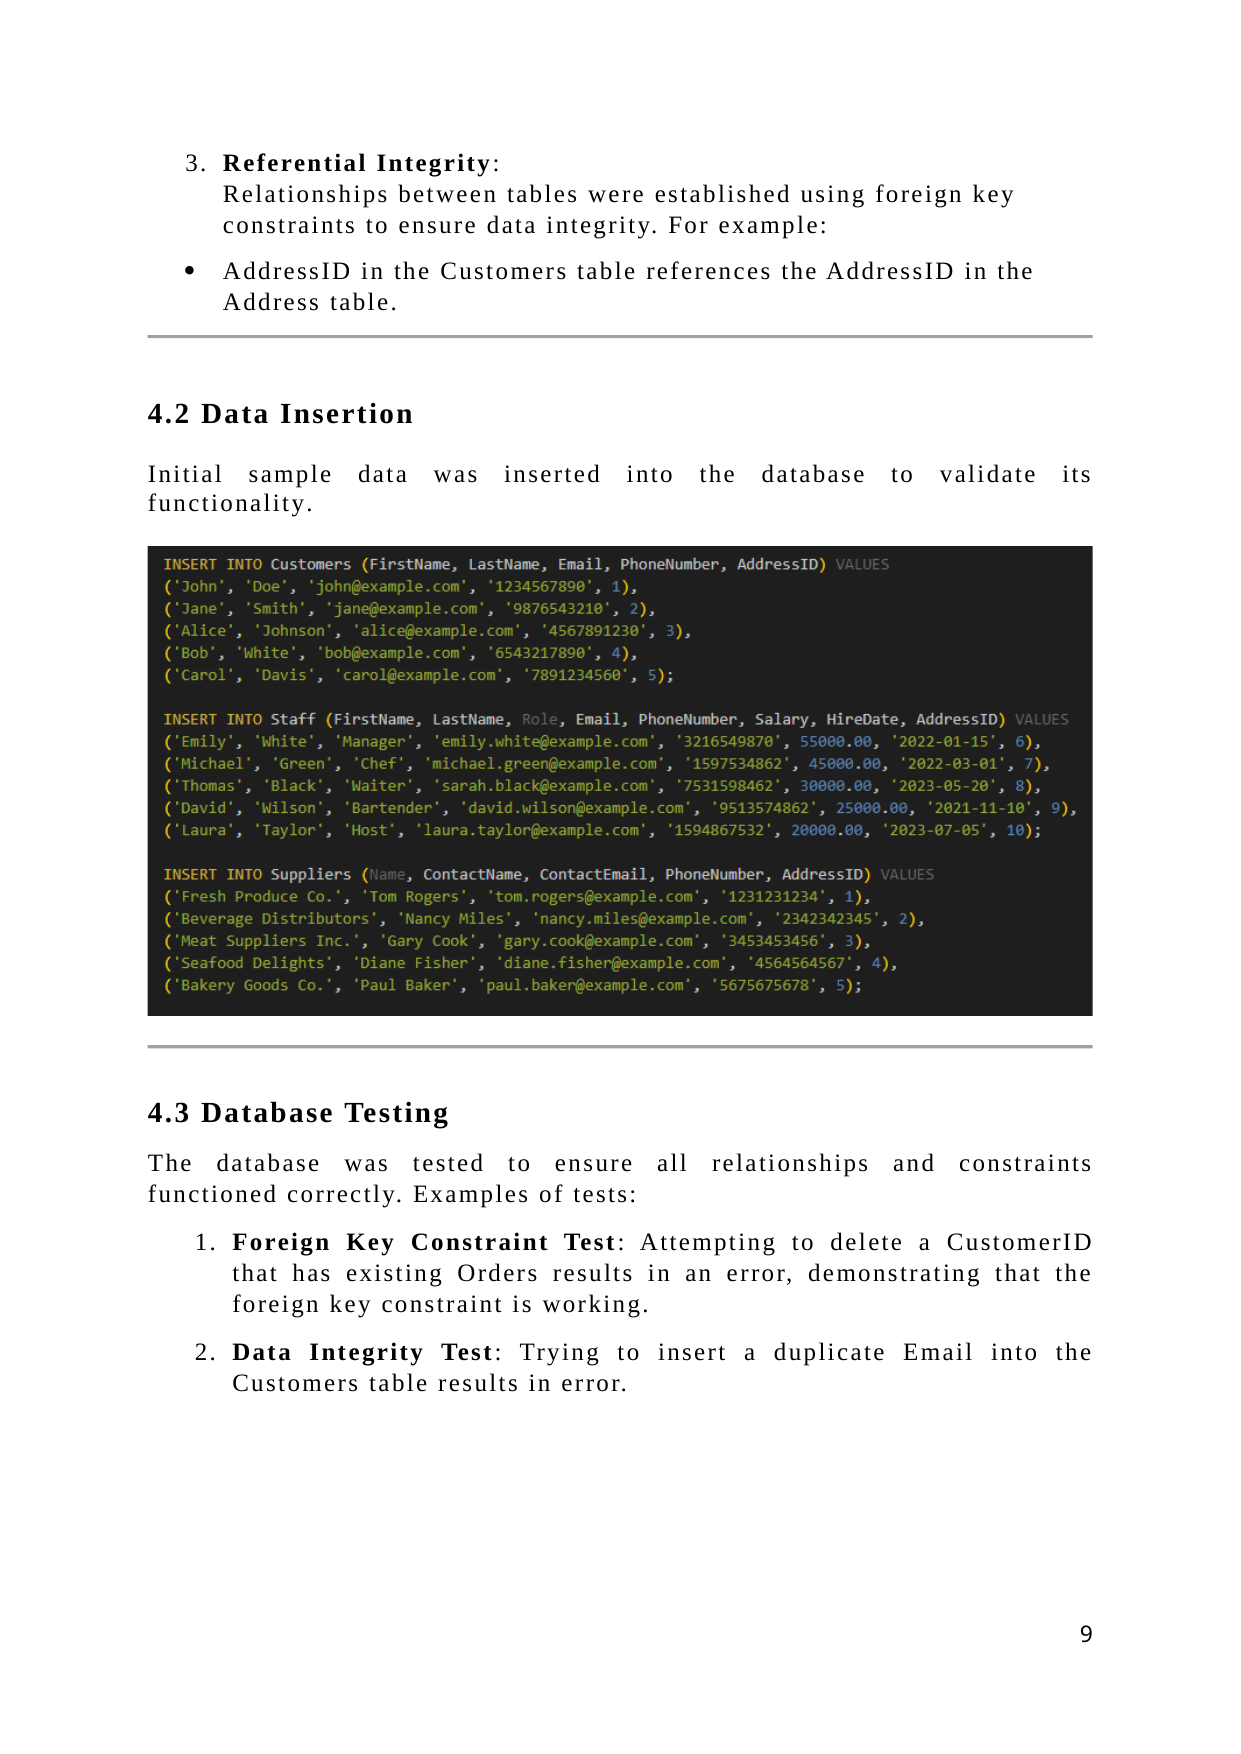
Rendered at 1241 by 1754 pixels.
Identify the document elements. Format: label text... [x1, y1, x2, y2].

text 4.2 Data Insertion [148, 397, 1093, 430]
text The database was tested to ensure all relationships and constraints functioned correctly. Examples of tests: [148, 1148, 1093, 1208]
picture [147, 546, 1093, 1016]
list Foreign Key Constraint Test: Attempting to delete a CustomerID that has existing Orders results in an error, demonstrating that the foreign key constraint is working. [194, 1227, 1093, 1318]
list Referential Integrity: Relationships between tables were established using foreign key constraints to ensure data integrity. For example: [185, 148, 1093, 238]
text Initial sample data was inserted into the database to validate its functionality. [148, 459, 1093, 517]
text 4.3 Database Testing [148, 1096, 1093, 1129]
list Data Integrity Test: Trying to insert a duplicate Email into the Customers table results in error. [194, 1337, 1093, 1397]
list AddressID in the Customers table references the AddressID in the Address table. [185, 256, 1093, 316]
